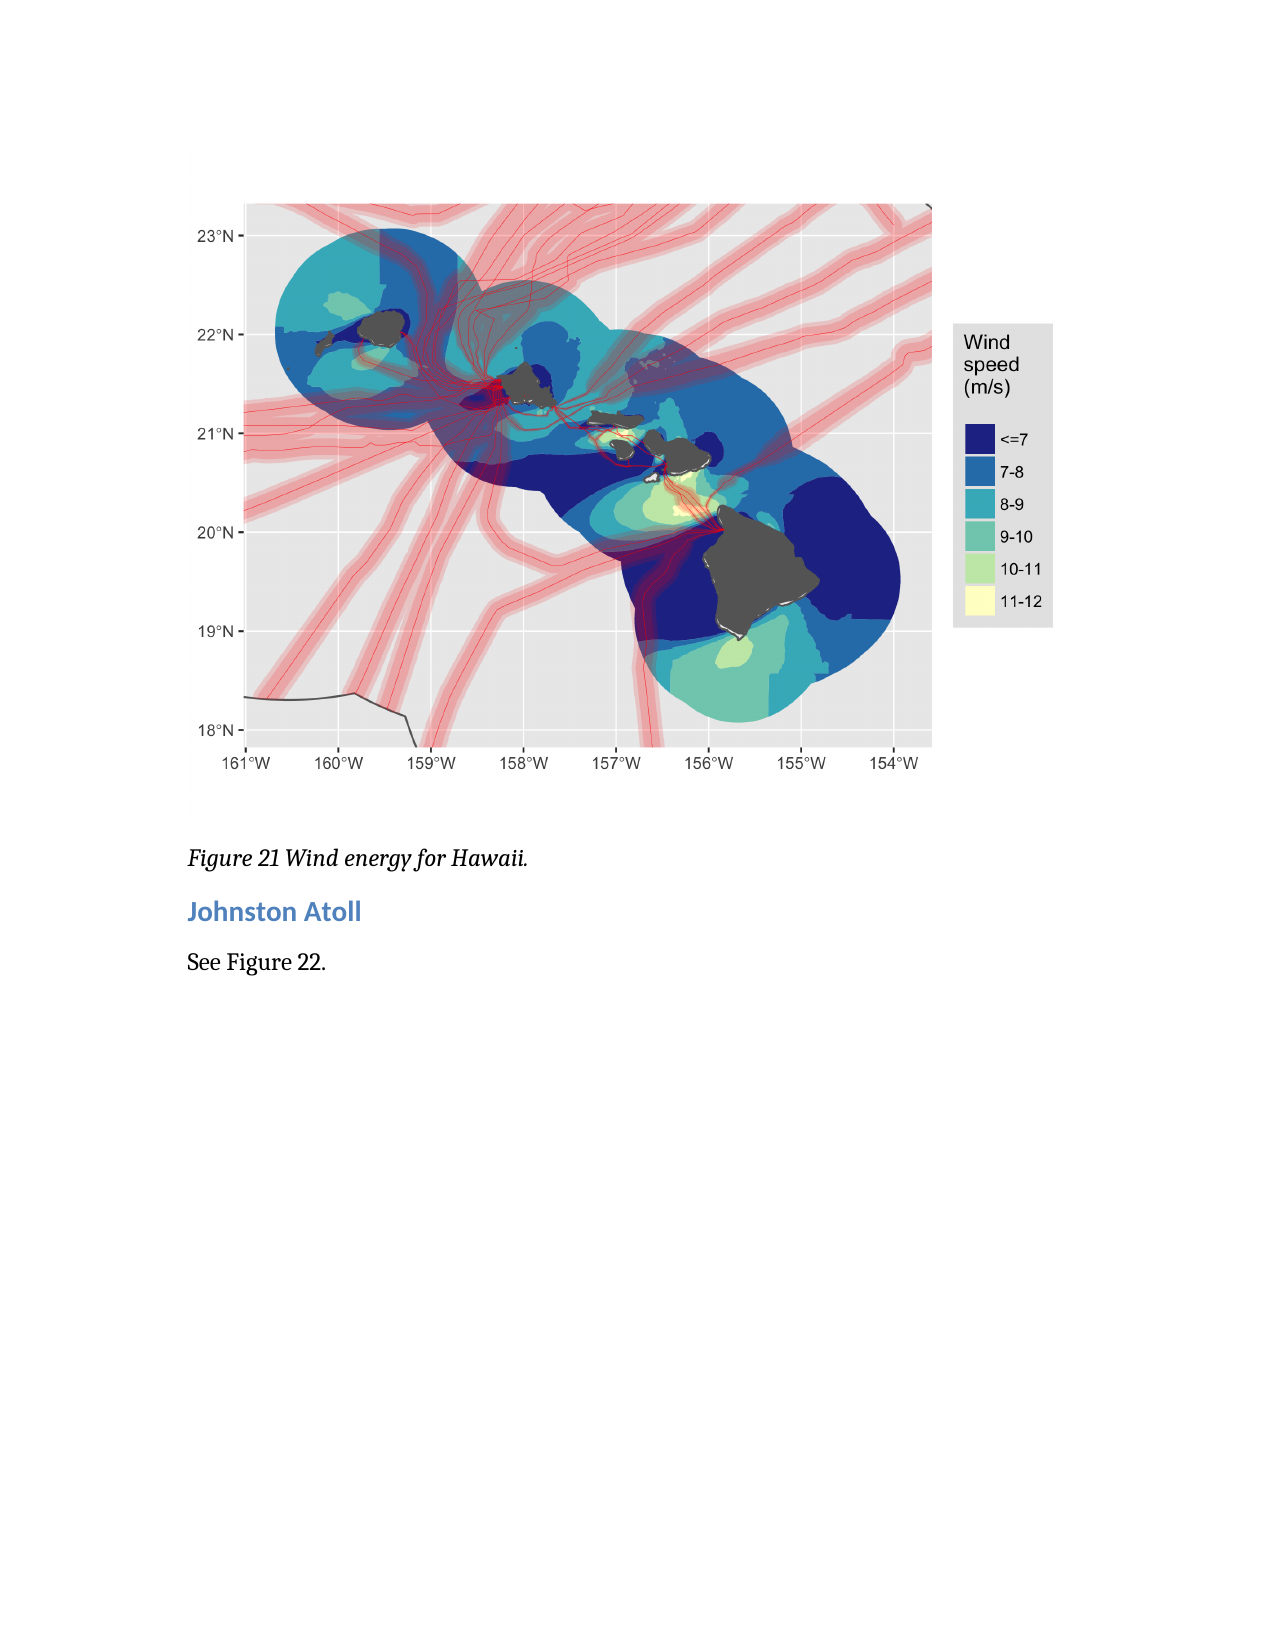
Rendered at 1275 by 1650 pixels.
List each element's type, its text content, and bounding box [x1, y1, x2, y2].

text Figure 21 Wind energy for Hawaii. [187, 844, 1087, 873]
text See Figure 22. [187, 948, 1087, 977]
picture [187, 150, 1063, 823]
subtitle Johnston Atoll [187, 893, 1087, 929]
